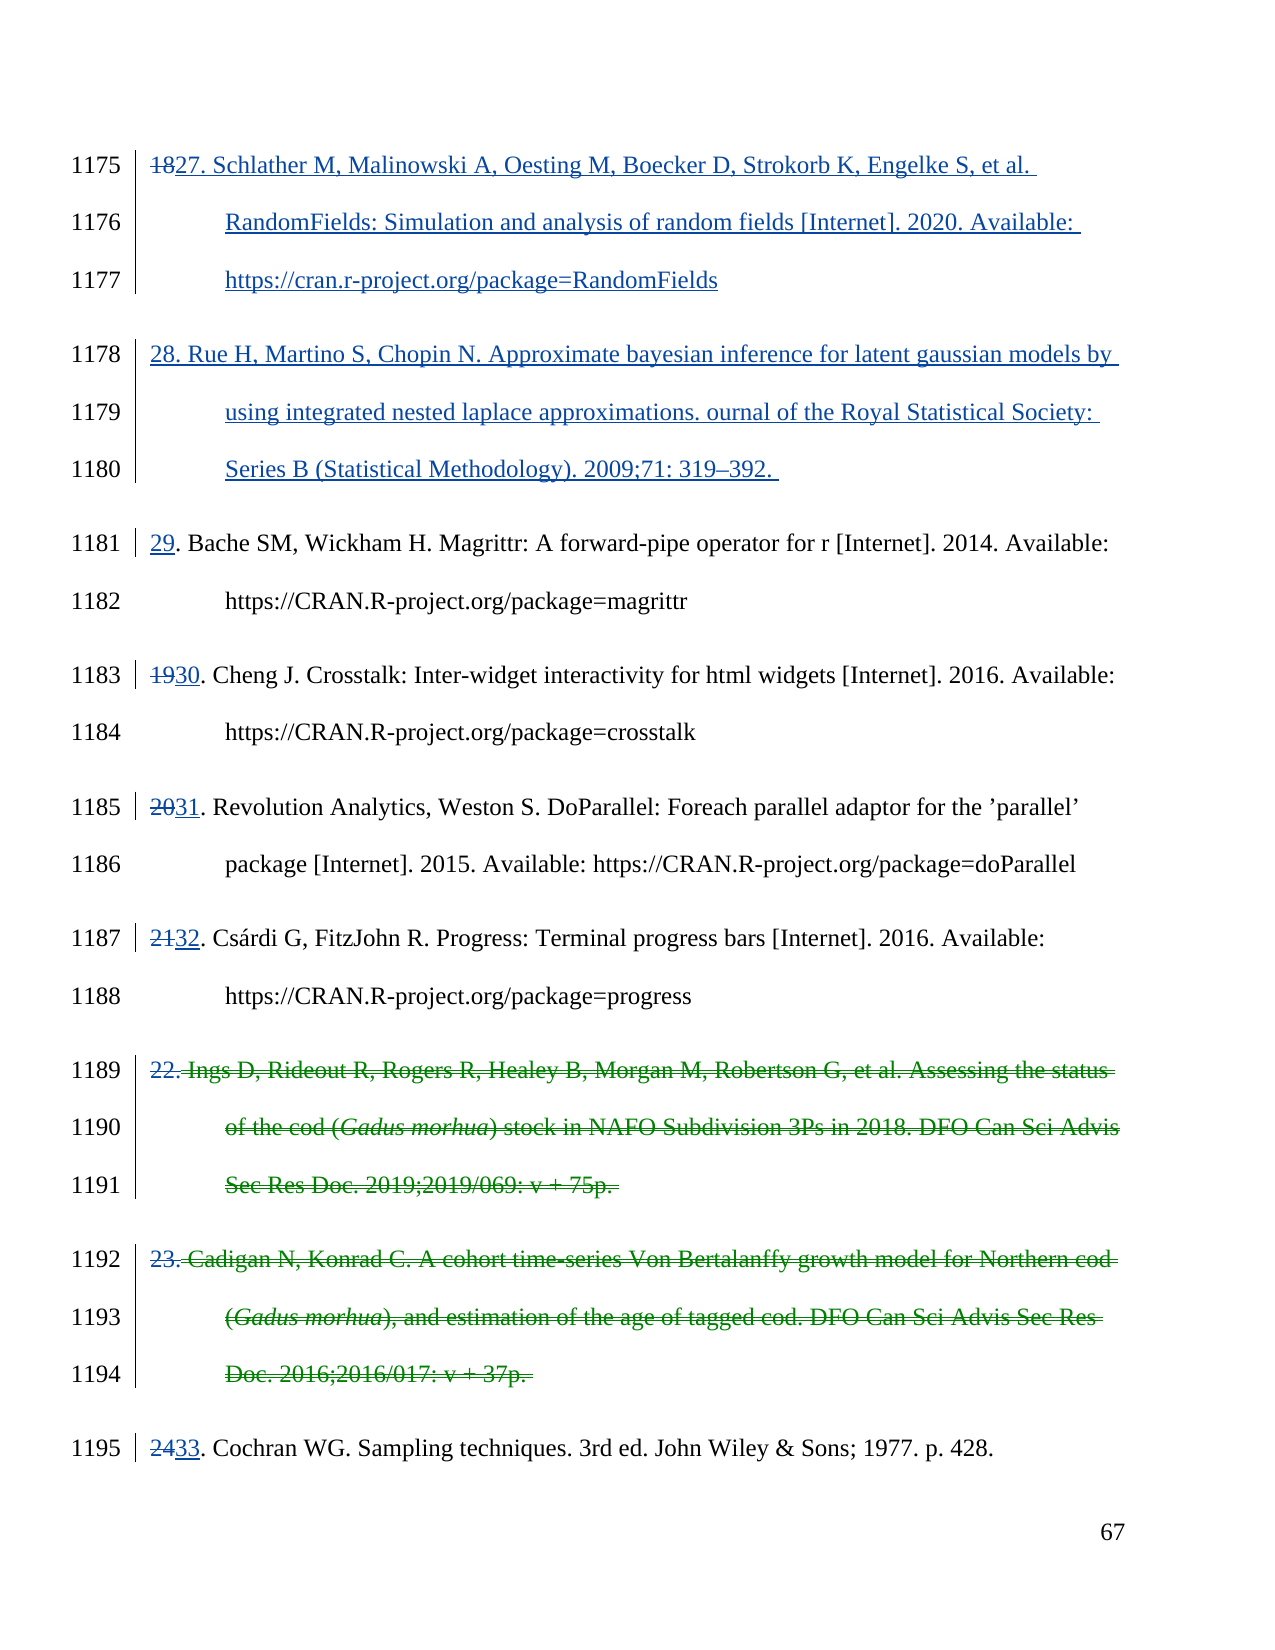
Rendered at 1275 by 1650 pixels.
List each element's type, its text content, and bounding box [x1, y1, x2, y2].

text . Cochran WG. Sampling techniques. 3rd ed. John Wiley & Sons; 1977. p. 428. [150, 1433, 1125, 1462]
text . Revolution Analytics, Weston S. DoParallel: Foreach parallel adaptor for the ’parallel’ package [Internet]. 2015. Available: https://CRAN.R-project.org/package=doParallel [150, 792, 1125, 878]
text . Cheng J. Crosstalk: Inter-widget interactivity for html widgets [Internet]. 2016. Available: https://CRAN.R-project.org/package=crosstalk [150, 660, 1125, 746]
text . Bache SM, Wickham H. Magrittr: A forward-pipe operator for r [Internet]. 2014. Available: https://CRAN.R-project.org/package=magrittr [150, 528, 1125, 614]
text . Csárdi G, FitzJohn R. Progress: Terminal progress bars [Internet]. 2016. Available: https://CRAN.R-project.org/package=progress [150, 923, 1125, 1009]
